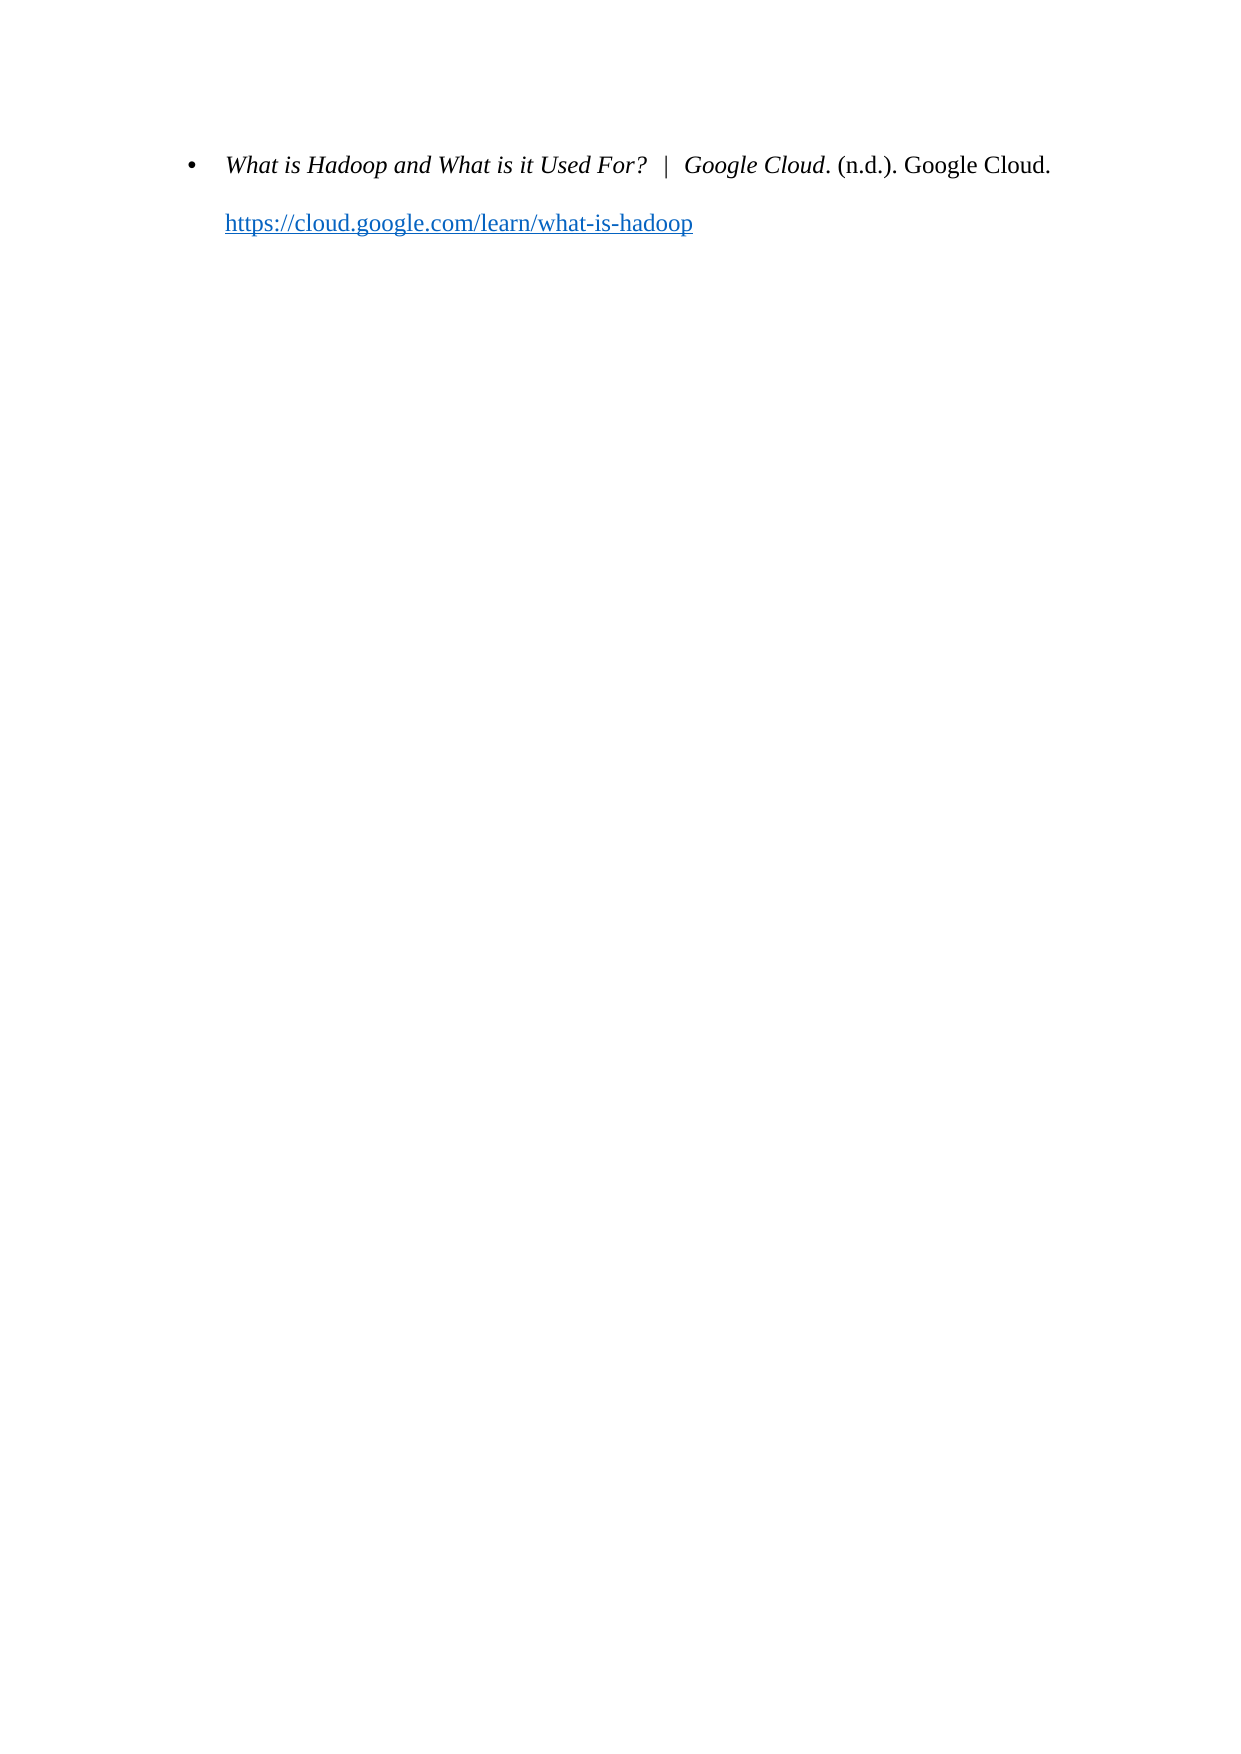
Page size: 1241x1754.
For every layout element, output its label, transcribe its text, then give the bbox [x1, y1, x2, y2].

list What is Hadoop and What is it Used For? | Google Cloud. (n.d.). Google Cloud. https://cloud.google.com/learn/what-is-hadoop [187, 150, 1090, 236]
